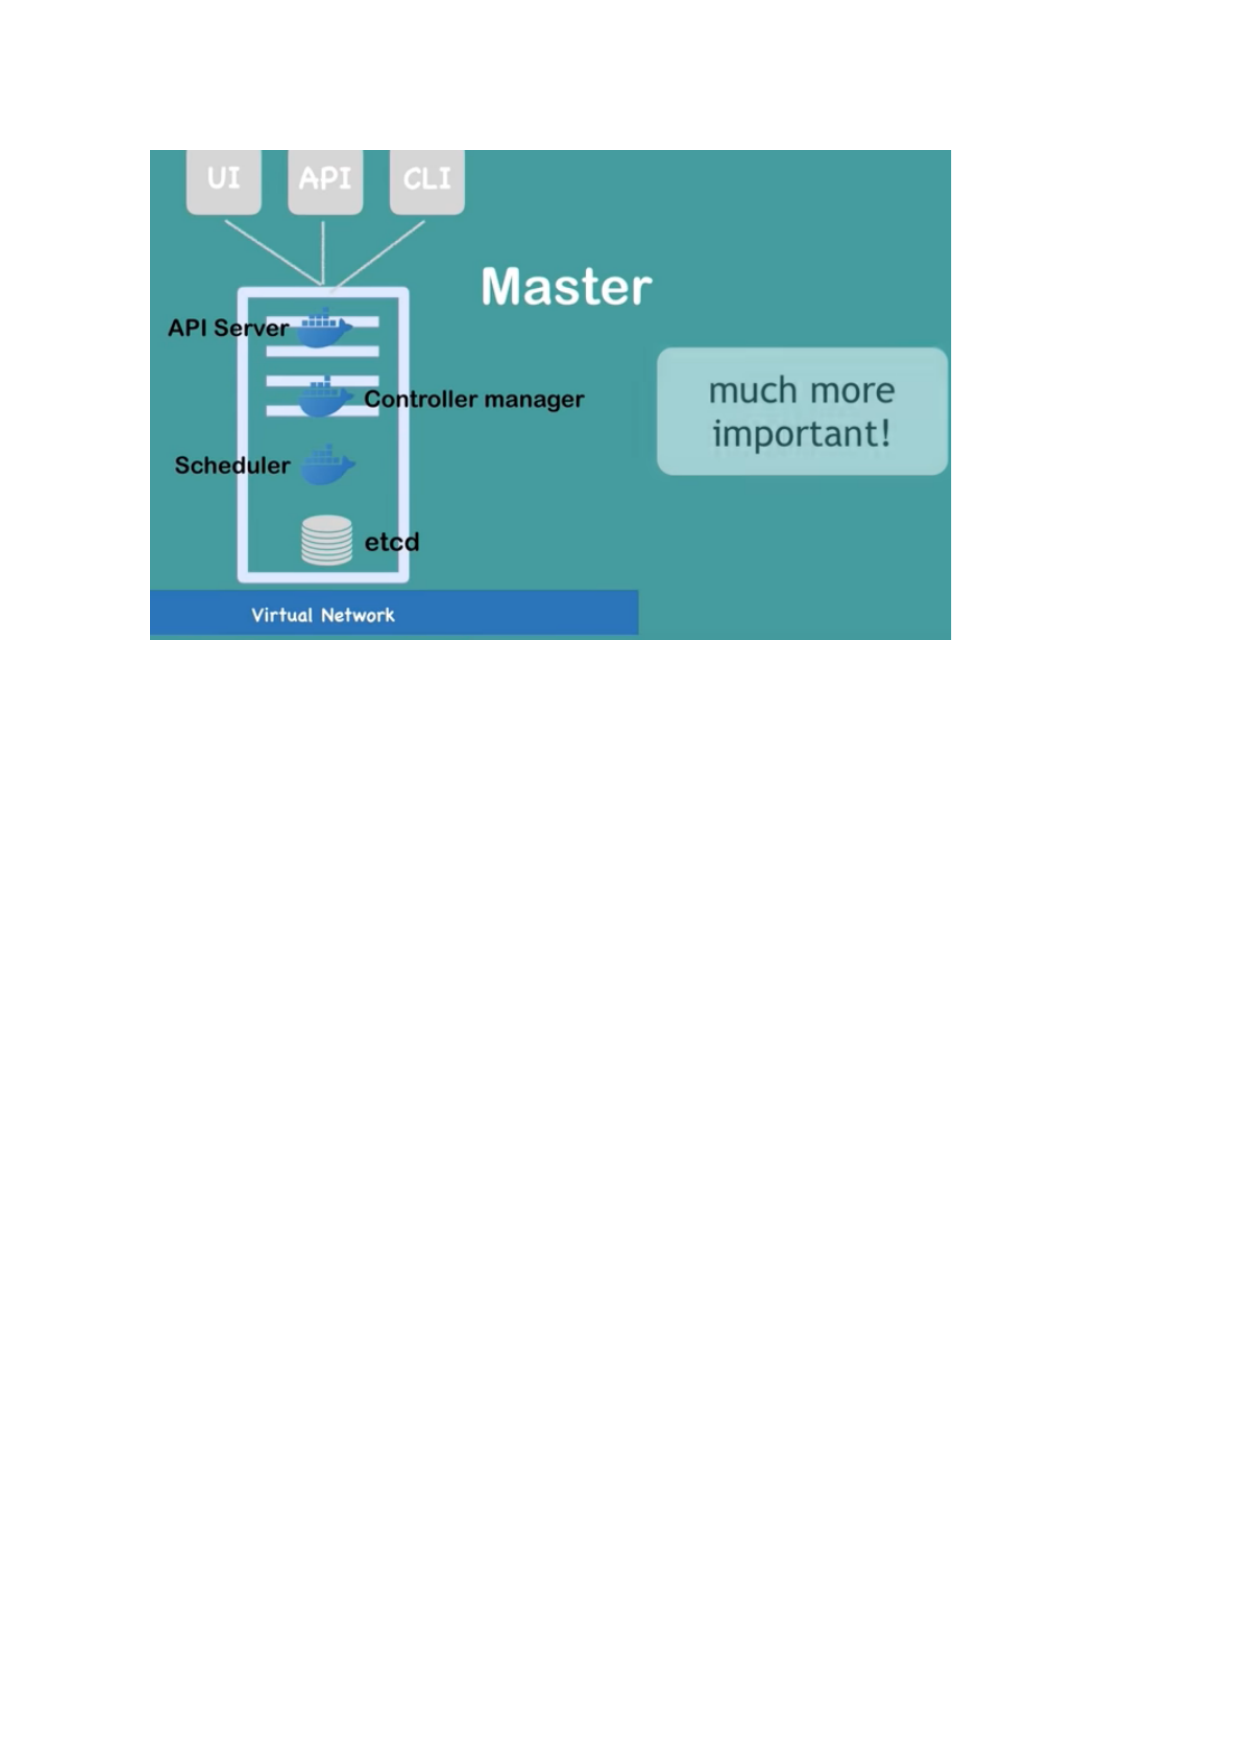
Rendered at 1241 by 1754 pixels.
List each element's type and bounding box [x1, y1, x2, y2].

picture [150, 150, 952, 640]
